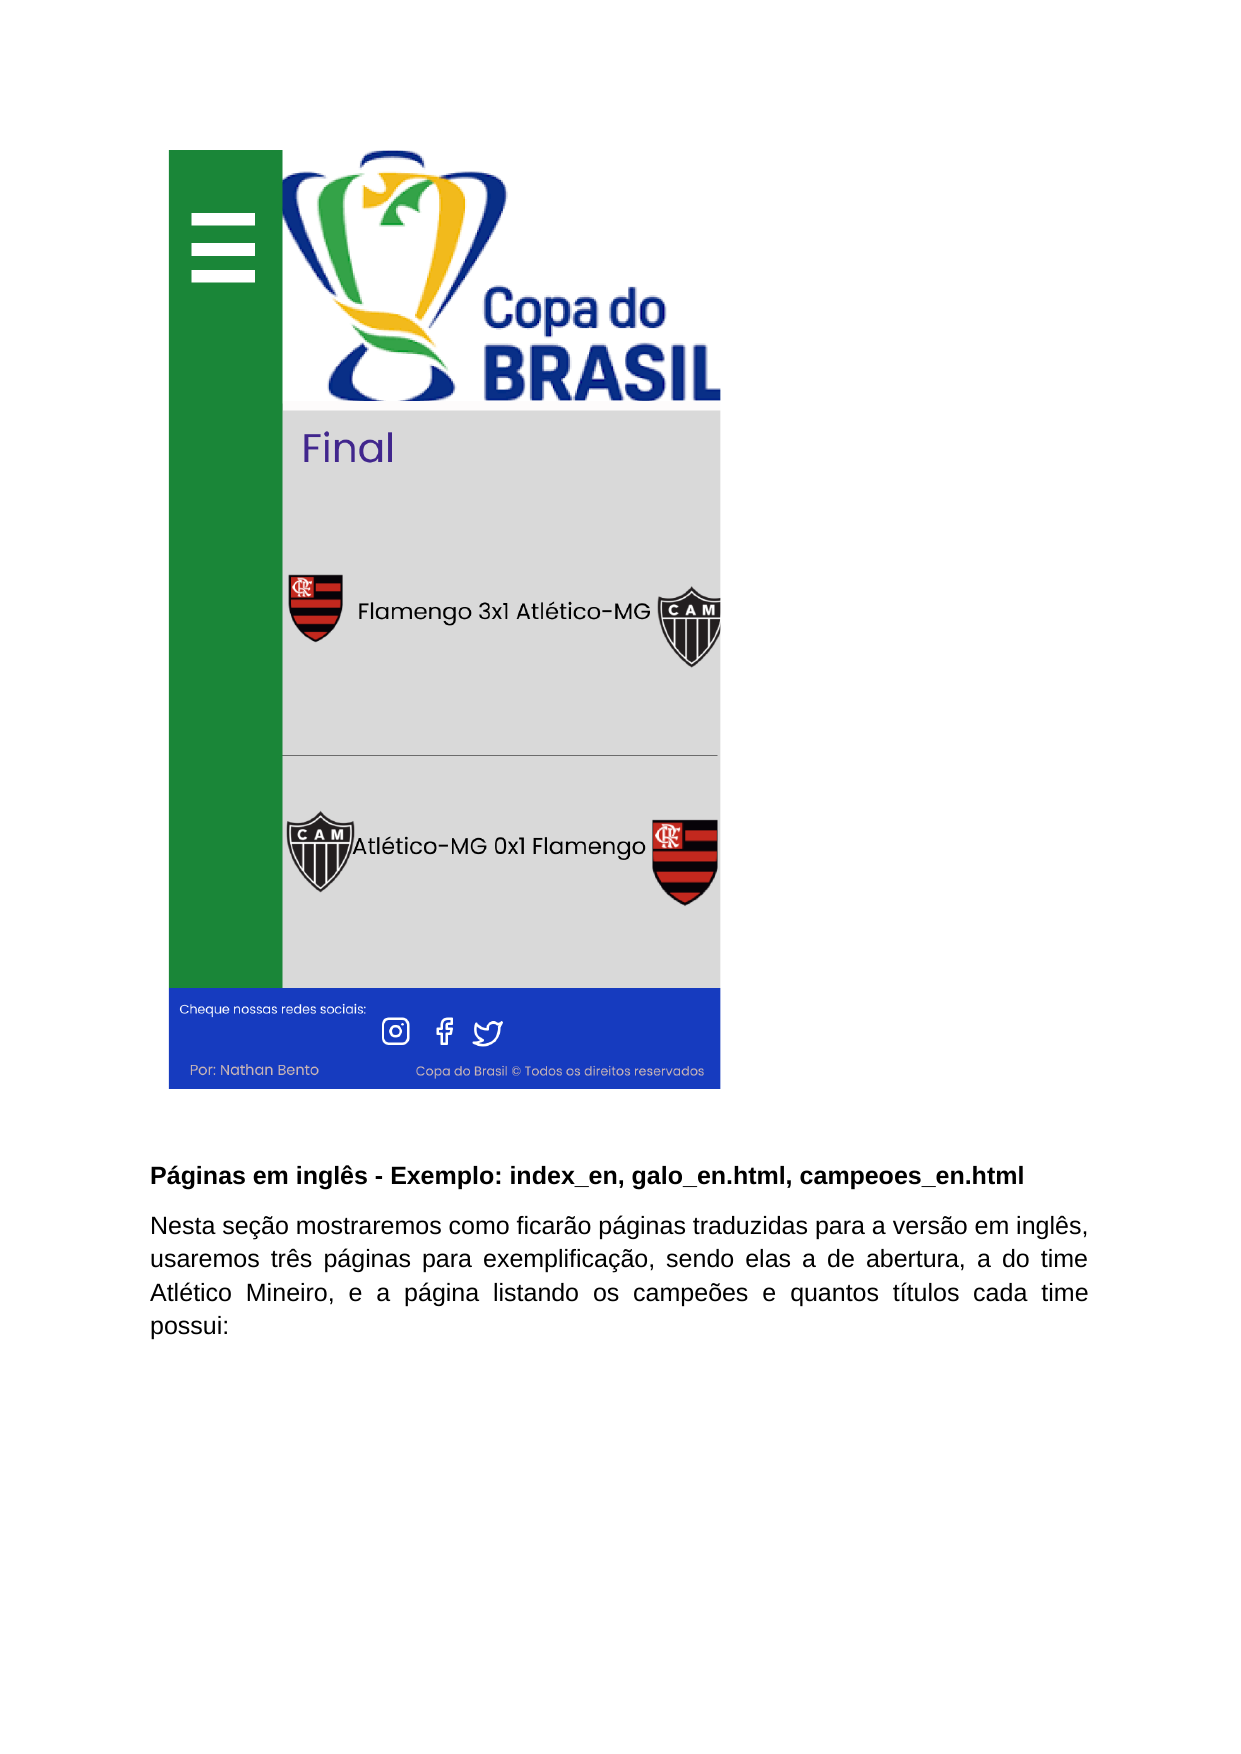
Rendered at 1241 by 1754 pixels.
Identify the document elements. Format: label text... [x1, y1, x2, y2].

text Nesta seção mostraremos como ficarão páginas traduzidas para a versão em inglês, usaremos três páginas para exemplificação, sendo elas a de abertura, a do time Atlético Mineiro, e a página listando os campeões e quantos títulos cada time possui: [150, 1211, 1090, 1340]
text Páginas em inglês - Exemplo: index_en, galo_en.html, campeoes_en.html [150, 1161, 1090, 1190]
